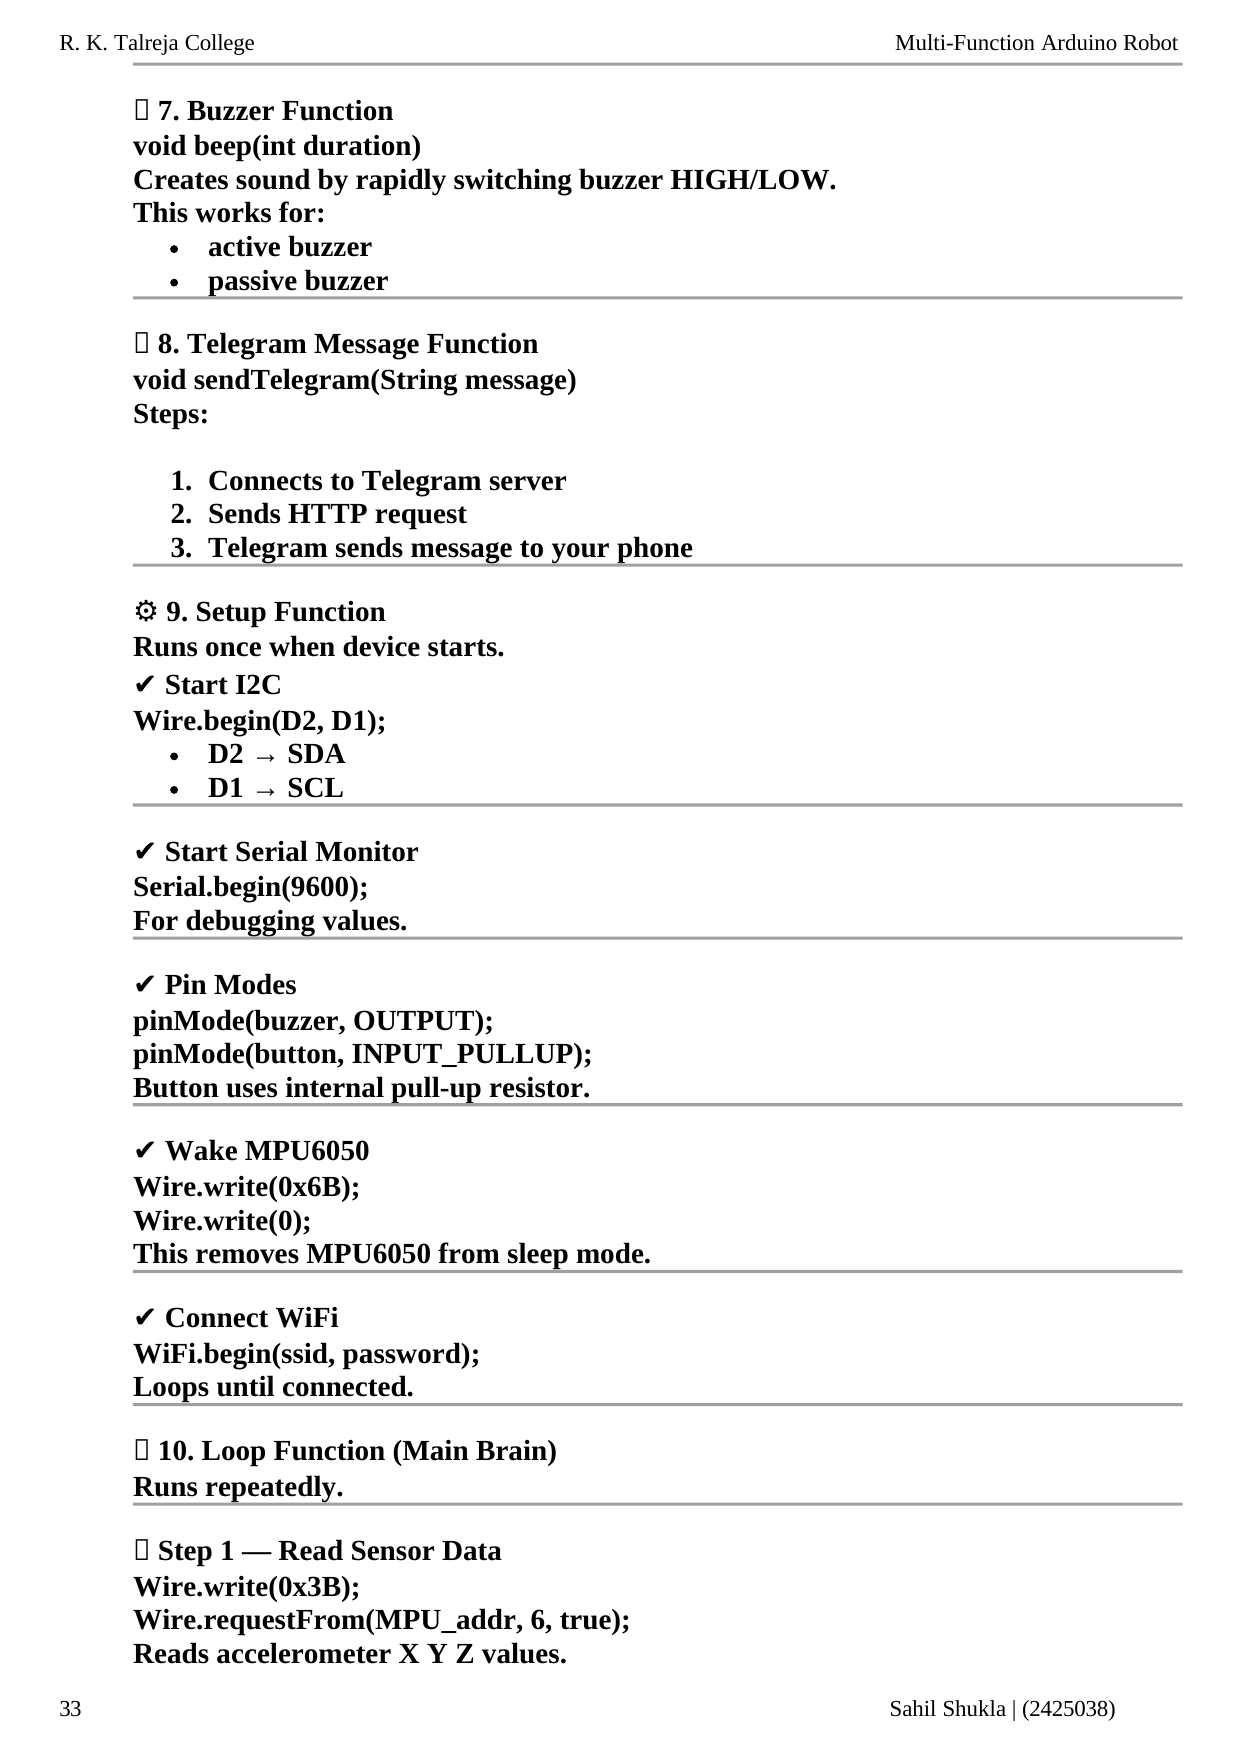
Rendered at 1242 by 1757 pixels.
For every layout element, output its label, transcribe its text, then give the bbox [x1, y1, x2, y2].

text This works for: [133, 196, 1183, 229]
text 📩 8. Telegram Message Function [133, 323, 1183, 362]
list Connects to Telegram server [170, 463, 1183, 496]
text Creates sound by rapidly switching buzzer HIGH/LOW. [133, 162, 1183, 196]
text ✔ Start Serial Monitor [133, 830, 1183, 869]
text void beep(int duration) [133, 128, 1183, 162]
text 🔔 7. Buzzer Function [133, 89, 1183, 128]
list D1 → SCL [170, 770, 1183, 803]
text 🔁 10. Loop Function (Main Brain) [133, 1429, 1183, 1469]
text Wire.begin(D2, D1); [133, 703, 1183, 736]
text WiFi.begin(ssid, password); [133, 1336, 1183, 1369]
list D2 → SDA [170, 736, 1183, 770]
text Wire.write(0x3B); Wire.requestFrom(MPU_addr, 6, true); [133, 1569, 1183, 1636]
text ✔ Wake MPU6050 [133, 1129, 1183, 1169]
text void sendTelegram(String message) [133, 362, 1183, 396]
text Runs once when device starts. [133, 629, 1183, 663]
text 📡 Step 1 — Read Sensor Data [133, 1529, 1183, 1569]
text ⚙️ 9. Setup Function [133, 590, 1183, 629]
text Runs repeatedly. [133, 1469, 1183, 1502]
text Loops until connected. [133, 1369, 1183, 1403]
text Serial.begin(9600); [133, 869, 1183, 903]
text pinMode(buzzer, OUTPUT); pinMode(button, INPUT_PULLUP); [133, 1003, 1183, 1070]
text Button uses internal pull-up resistor. [133, 1070, 1183, 1103]
text This removes MPU6050 from sleep mode. [133, 1236, 1183, 1269]
text ✔ Connect WiFi [133, 1296, 1183, 1336]
text Steps: [133, 396, 1183, 429]
list active buzzer [170, 229, 1183, 263]
list Telegram sends message to your phone [170, 530, 1183, 563]
text For debugging values. [133, 903, 1183, 936]
text Wire.write(0x6B); Wire.write(0); [133, 1169, 1183, 1236]
text ✔ Pin Modes [133, 963, 1183, 1003]
text Reads accelerometer X Y Z values. [133, 1636, 1183, 1669]
text ✔ Start I2C [133, 663, 1183, 703]
list Sends HTTP request [170, 496, 1183, 530]
list passive buzzer [170, 263, 1183, 296]
